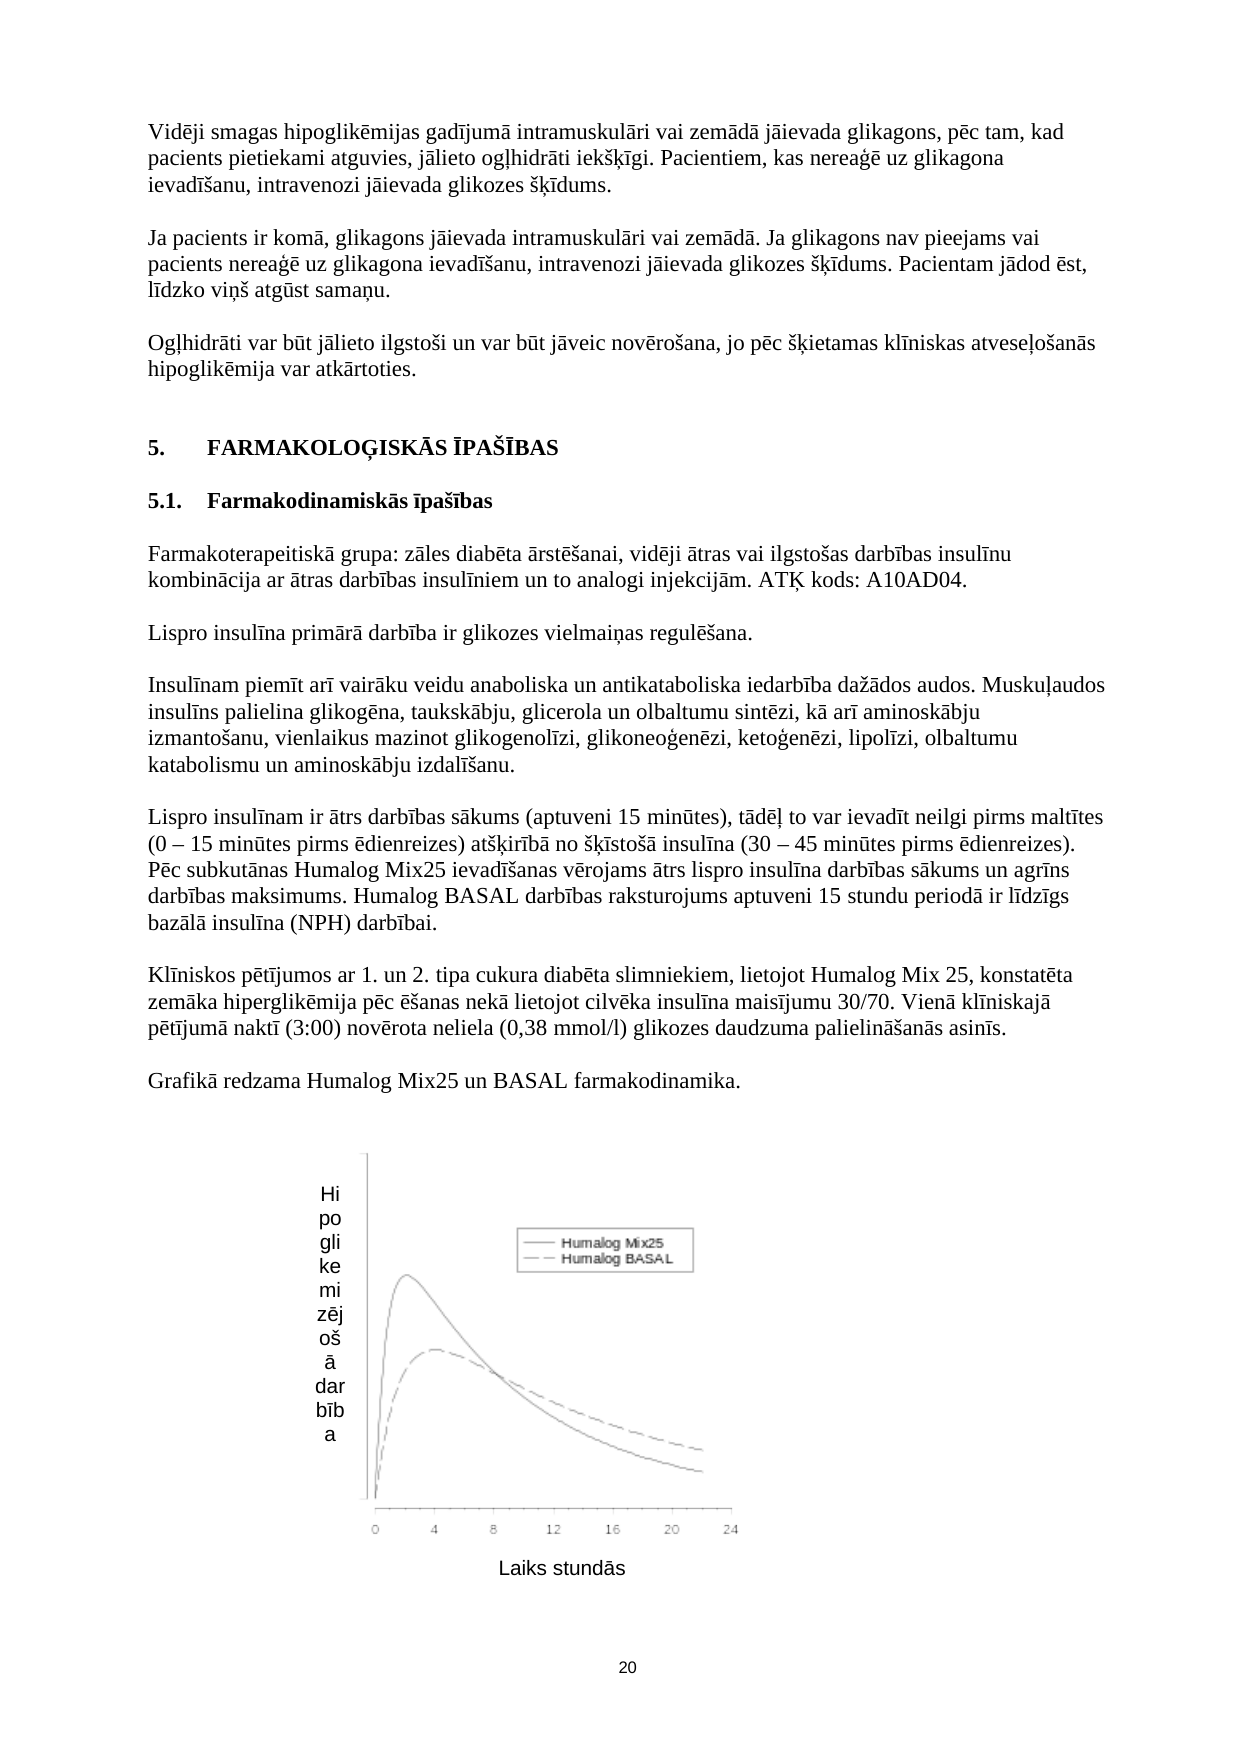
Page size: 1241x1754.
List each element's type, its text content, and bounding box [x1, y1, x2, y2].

text Insulīnam piemīt arī vairāku veidu anaboliska un antikataboliska iedarbība dažādos audos. Muskuļaudos insulīns palielina glikogēna, taukskābju, glicerola un olbaltumu sintēzi, kā arī aminoskābju izmantošanu, vienlaikus mazinot glikogenolīzi, glikoneoģenēzi, ketoģenēzi, lipolīzi, olbaltumu katabolismu un aminoskābju izdalīšanu. [148, 672, 1107, 777]
text Farmakoterapeitiskā grupa: zāles diabēta ārstēšanai, vidēji ātras vai ilgstošas darbības insulīnu kombinācija ar ātras darbības insulīniem un to analogi injekcijām. ATĶ kods: A10AD04. [148, 540, 1107, 592]
text Ogļhidrāti var būt jālieto ilgstoši un var būt jāveic novērošana, jo pēc šķietamas klīniskas atveseļošanās hipoglikēmija var atkārtoties. [148, 329, 1106, 382]
text Vidēji smagas hipoglikēmijas gadījumā intramuskulāri vai zemādā jāievada glikagons, pēc tam, kad pacients pietiekami atguvies, jālieto ogļhidrāti iekšķīgi. Pacientiem, kas nereaģē uz glikagona ievadīšanu, intravenozi jāievada glikozes šķīdums. [148, 118, 1107, 197]
text 5. Farmakoloģiskās īpašības [148, 434, 1107, 461]
text Lispro insulīna primārā darbība ir glikozes vielmaiņas regulēšana. [148, 619, 1107, 645]
text Ja pacients ir komā, glikagons jāievada intramuskulāri vai zemādā. Ja glikagons nav pieejams vai pacients nereaģē uz glikagona ievadīšanu, intravenozi jāievada glikozes šķīdums. Pacientam jādod ēst, līdzko viņš atgūst samaņu. [148, 223, 1107, 303]
text Grafikā redzama Humalog Mix25 un BASAL farmakodinamika. [148, 1067, 1107, 1093]
text Lispro insulīnam ir ātrs darbības sākums (aptuveni 15 minūtes), tādēļ to var ievadīt neilgi pirms maltītes (0 – 15 minūtes pirms ēdienreizes) atšķirībā no šķīstošā insulīna (30 – 45 minūtes pirms ēdienreizes). Pēc subkutānas Humalog Mix25 ievadīšanas vērojams ātrs lispro insulīna darbības sākums un agrīns darbības maksimums. Humalog BASAL darbības raksturojums aptuveni 15 stundu periodā ir līdzīgs bazālā insulīna (NPH) darbībai. [148, 803, 1107, 935]
text 5.1. Farmakodinamiskās īpašības [148, 487, 1107, 513]
text Klīniskos pētījumos ar 1. un 2. tipa cukura diabēta slimniekiem, lietojot Humalog Mix 25, konstatēta zemāka hiperglikēmija pēc ēšanas nekā lietojot cilvēka insulīna maisījumu 30/70. Vienā klīniskajā pētījumā naktī (3:00) novērota neliela (0,38 mmol/l) glikozes daudzuma palielināšanās asinīs. [148, 961, 1112, 1041]
